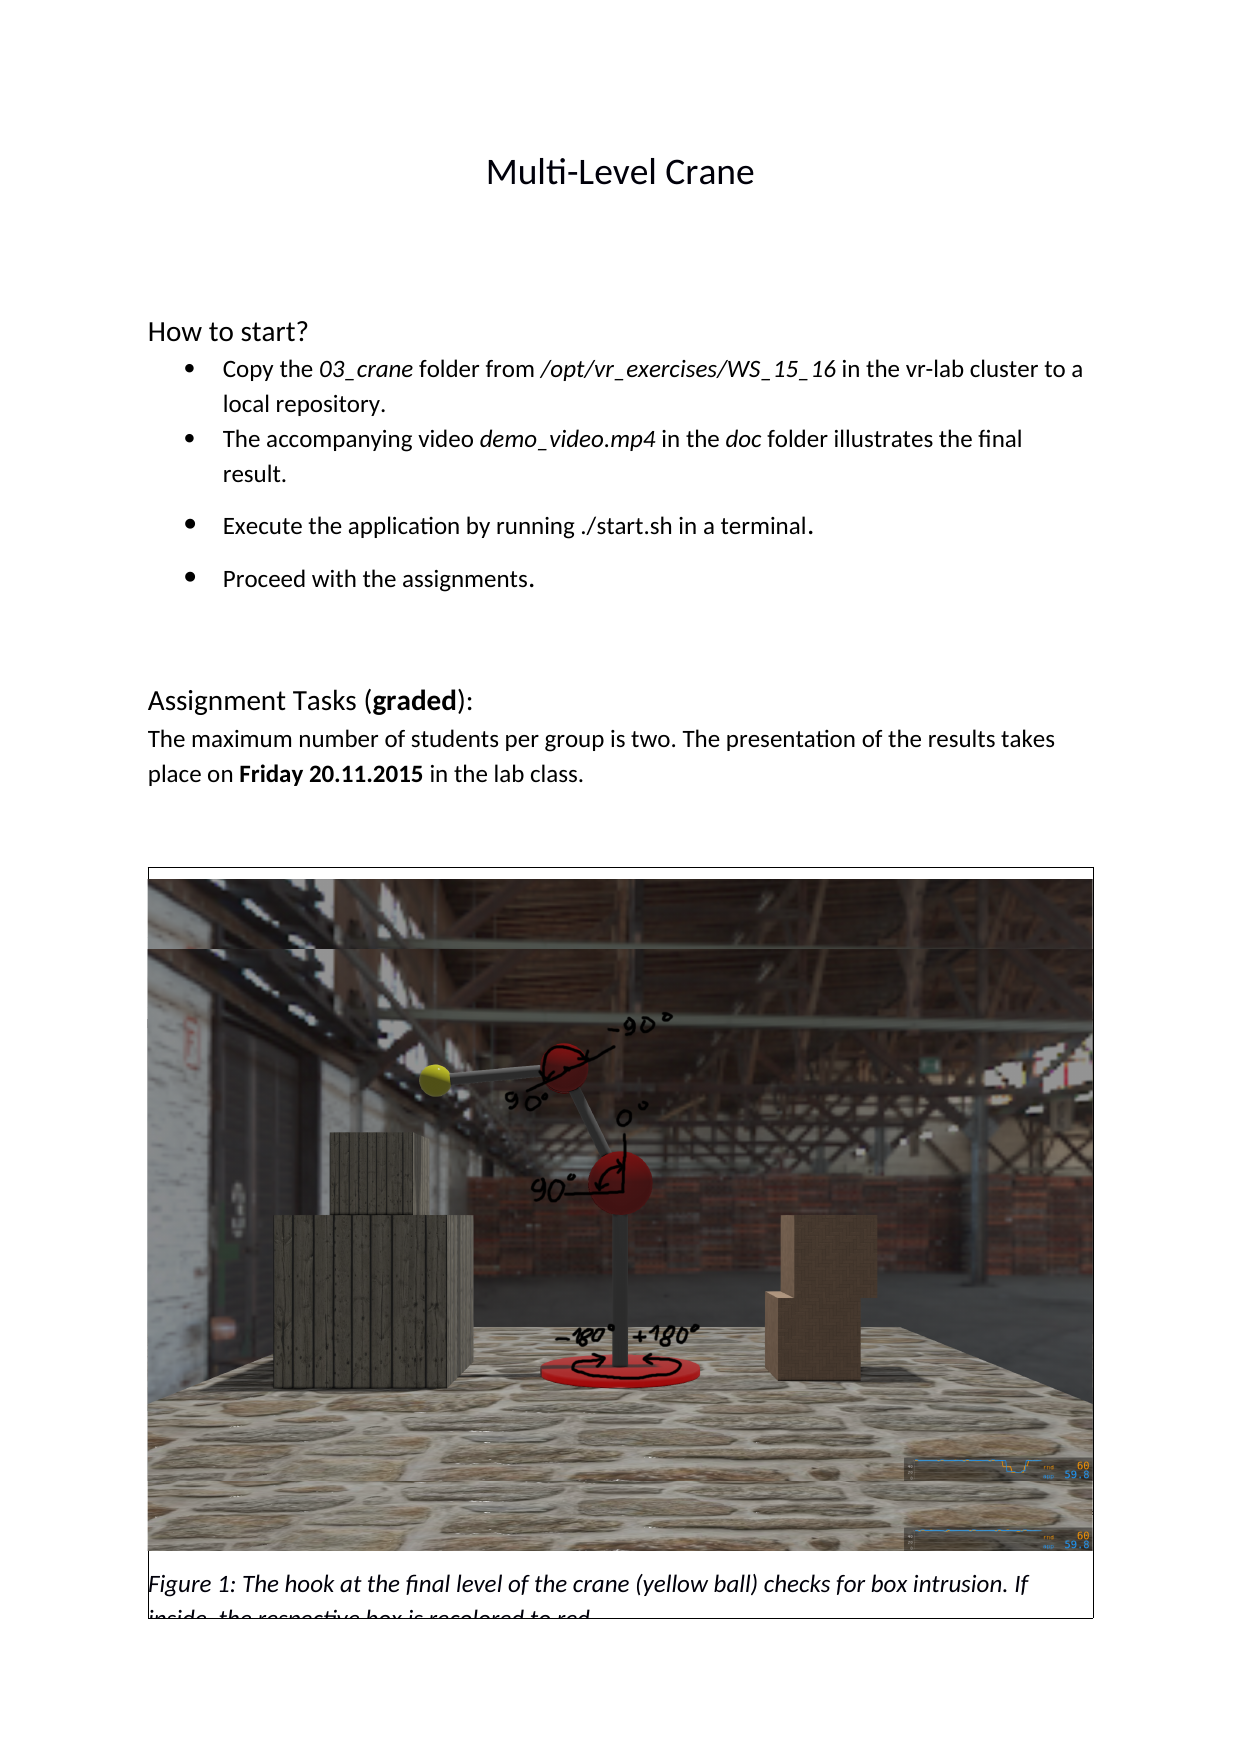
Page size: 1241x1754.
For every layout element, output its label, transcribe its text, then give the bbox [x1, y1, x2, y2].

text Assignment Tasks (graded): [148, 682, 1093, 718]
list Copy the 03_crane folder from /opt/vr_exercises/WS_15_16 in the vr-lab cluster to a local repository. [185, 354, 1093, 419]
list Execute the application by running ./start.sh in a terminal. [185, 506, 1093, 542]
text The maximum number of students per group is two. The presentation of the results takes place on Friday 20.11.2015 in the lab class. [148, 723, 1093, 789]
text Multi-Level Crane [148, 148, 1093, 193]
list The accompanying video demo_video.mp4 in the doc folder illustrates the final result. [185, 424, 1093, 489]
picture [147, 879, 1093, 1551]
text How to start? [148, 313, 1093, 348]
list Proceed with the assignments. [185, 559, 1093, 595]
